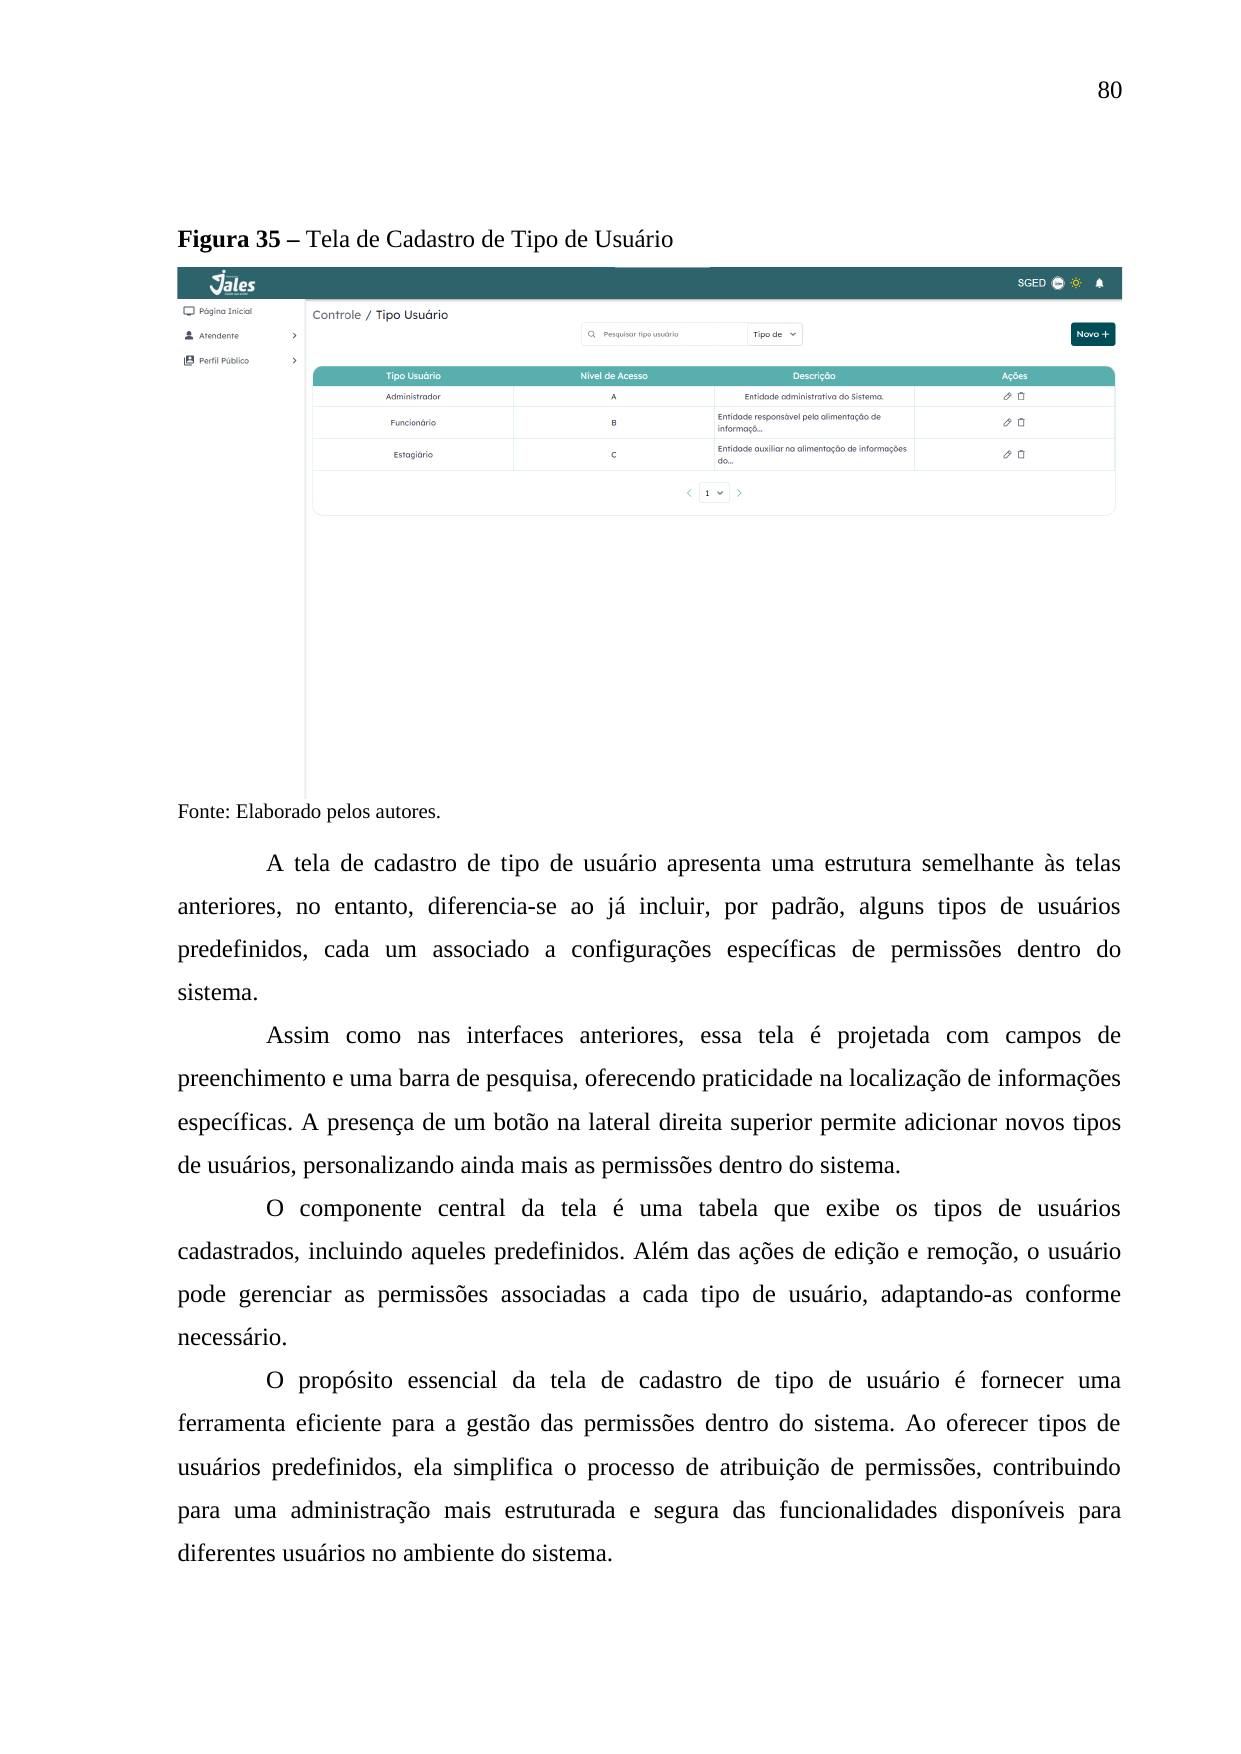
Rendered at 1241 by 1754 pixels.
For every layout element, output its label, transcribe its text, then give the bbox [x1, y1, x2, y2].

text O componente central da tela é uma tabela que exibe os tipos de usuários cadastrados, incluindo aqueles predefinidos. Além das ações de edição e remoção, o usuário pode gerenciar as permissões associadas a cada tipo de usuário, adaptando-as conforme necessário. [177, 1193, 1122, 1351]
picture [177, 267, 1123, 799]
text Assim como nas interfaces anteriores, essa tela é projetada com campos de preenchimento e uma barra de pesquisa, oferecendo praticidade na localização de informações específicas. A presença de um botão na lateral direita superior permite adicionar novos tipos de usuários, personalizando ainda mais as permissões dentro do sistema. [177, 1020, 1122, 1178]
text A tela de cadastro de tipo de usuário apresenta uma estrutura semelhante às telas anteriores, no entanto, diferencia-se ao já incluir, por padrão, alguns tipos de usuários predefinidos, cada um associado a configurações específicas de permissões dentro do sistema. [177, 848, 1122, 1006]
text O propósito essencial da tela de cadastro de tipo de usuário é fornecer uma ferramenta eficiente para a gestão das permissões dentro do sistema. Ao oferecer tipos de usuários predefinidos, ela simplifica o processo de atribuição de permissões, contribuindo para uma administração mais estruturada e segura das funcionalidades disponíveis para diferentes usuários no ambiente do sistema. [177, 1365, 1122, 1567]
text Fonte: Elaborado pelos autores. [177, 799, 1122, 823]
